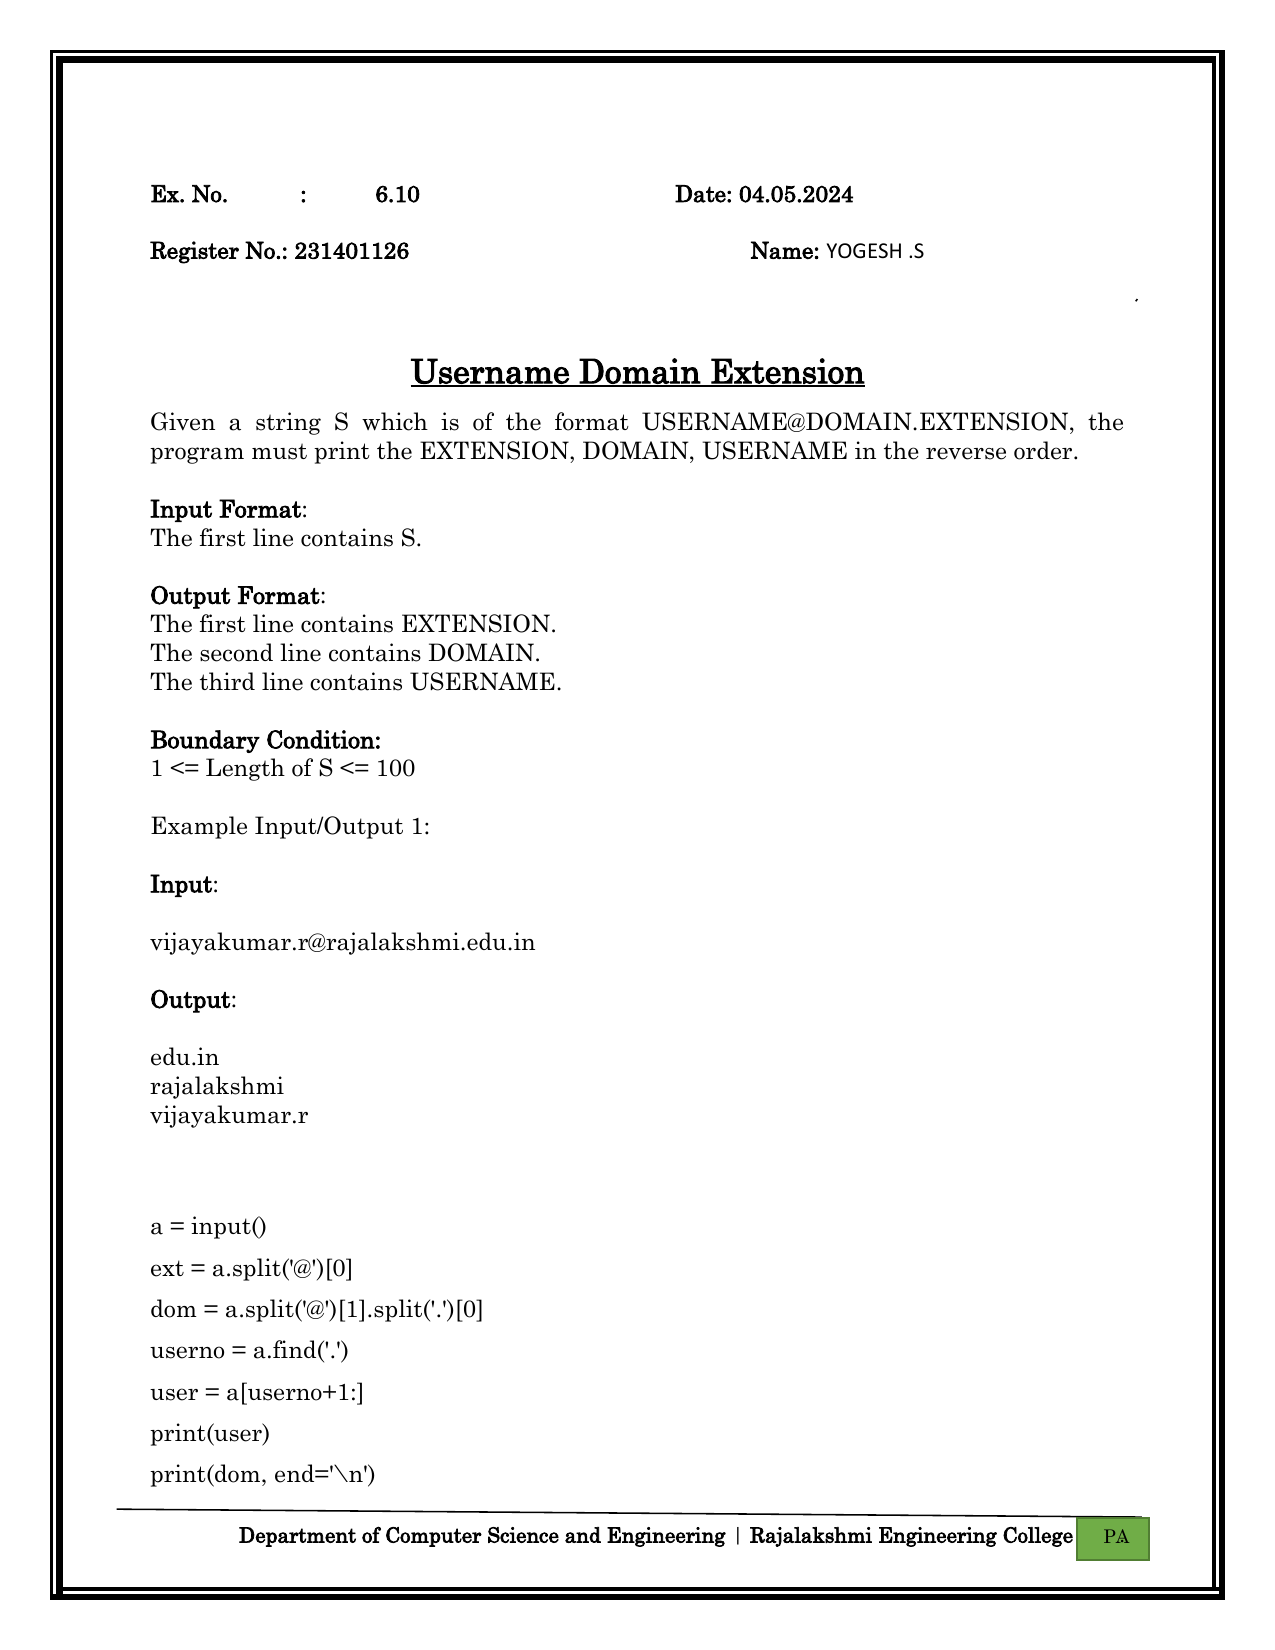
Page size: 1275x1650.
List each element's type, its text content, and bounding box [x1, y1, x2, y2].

text dom = a.split('@')[1].split('.')[0] [150, 1294, 1125, 1323]
text a = input() [150, 1211, 1125, 1240]
text The first line contains EXTENSION. [150, 609, 1125, 638]
text rajalakshmi [150, 1071, 1125, 1099]
text Input: [150, 869, 1125, 897]
text The first line contains S. [150, 522, 1125, 551]
text Register No.: 231401126 Name: YOGESH .S [150, 236, 1125, 264]
text Input Format: [150, 493, 1125, 522]
text Given a string S which is of the format USERNAME@DOMAIN.EXTENSION, the program must print the EXTENSION, DOMAIN, USERNAME in the reverse order. [150, 407, 1125, 465]
text print(dom, end='\n') [150, 1459, 1125, 1488]
text Output Format: [150, 580, 1125, 609]
text userno = a.find('.') [150, 1335, 1125, 1364]
text 1 <= Length of S <= 100 [150, 753, 1125, 782]
text The third line contains USERNAME. [150, 667, 1125, 696]
text Example Input/Output 1: [150, 811, 1125, 840]
text Output: [150, 984, 1125, 1013]
text vijayakumar.r [150, 1099, 1125, 1128]
text print(user) [150, 1418, 1125, 1447]
text Username Domain Extension [150, 350, 1125, 390]
text edu.in [150, 1042, 1125, 1071]
text vijayakumar.r@rajalakshmi.edu.in [150, 926, 1125, 955]
text Boundary Condition: [150, 724, 1125, 753]
text The second line contains DOMAIN. [150, 638, 1125, 667]
text ext = a.split('@')[0] [150, 1252, 1125, 1281]
text Ex. No. : 6.10 Date: 04.05.2024 [150, 179, 1125, 207]
text user = a[userno+1:] [150, 1376, 1125, 1405]
